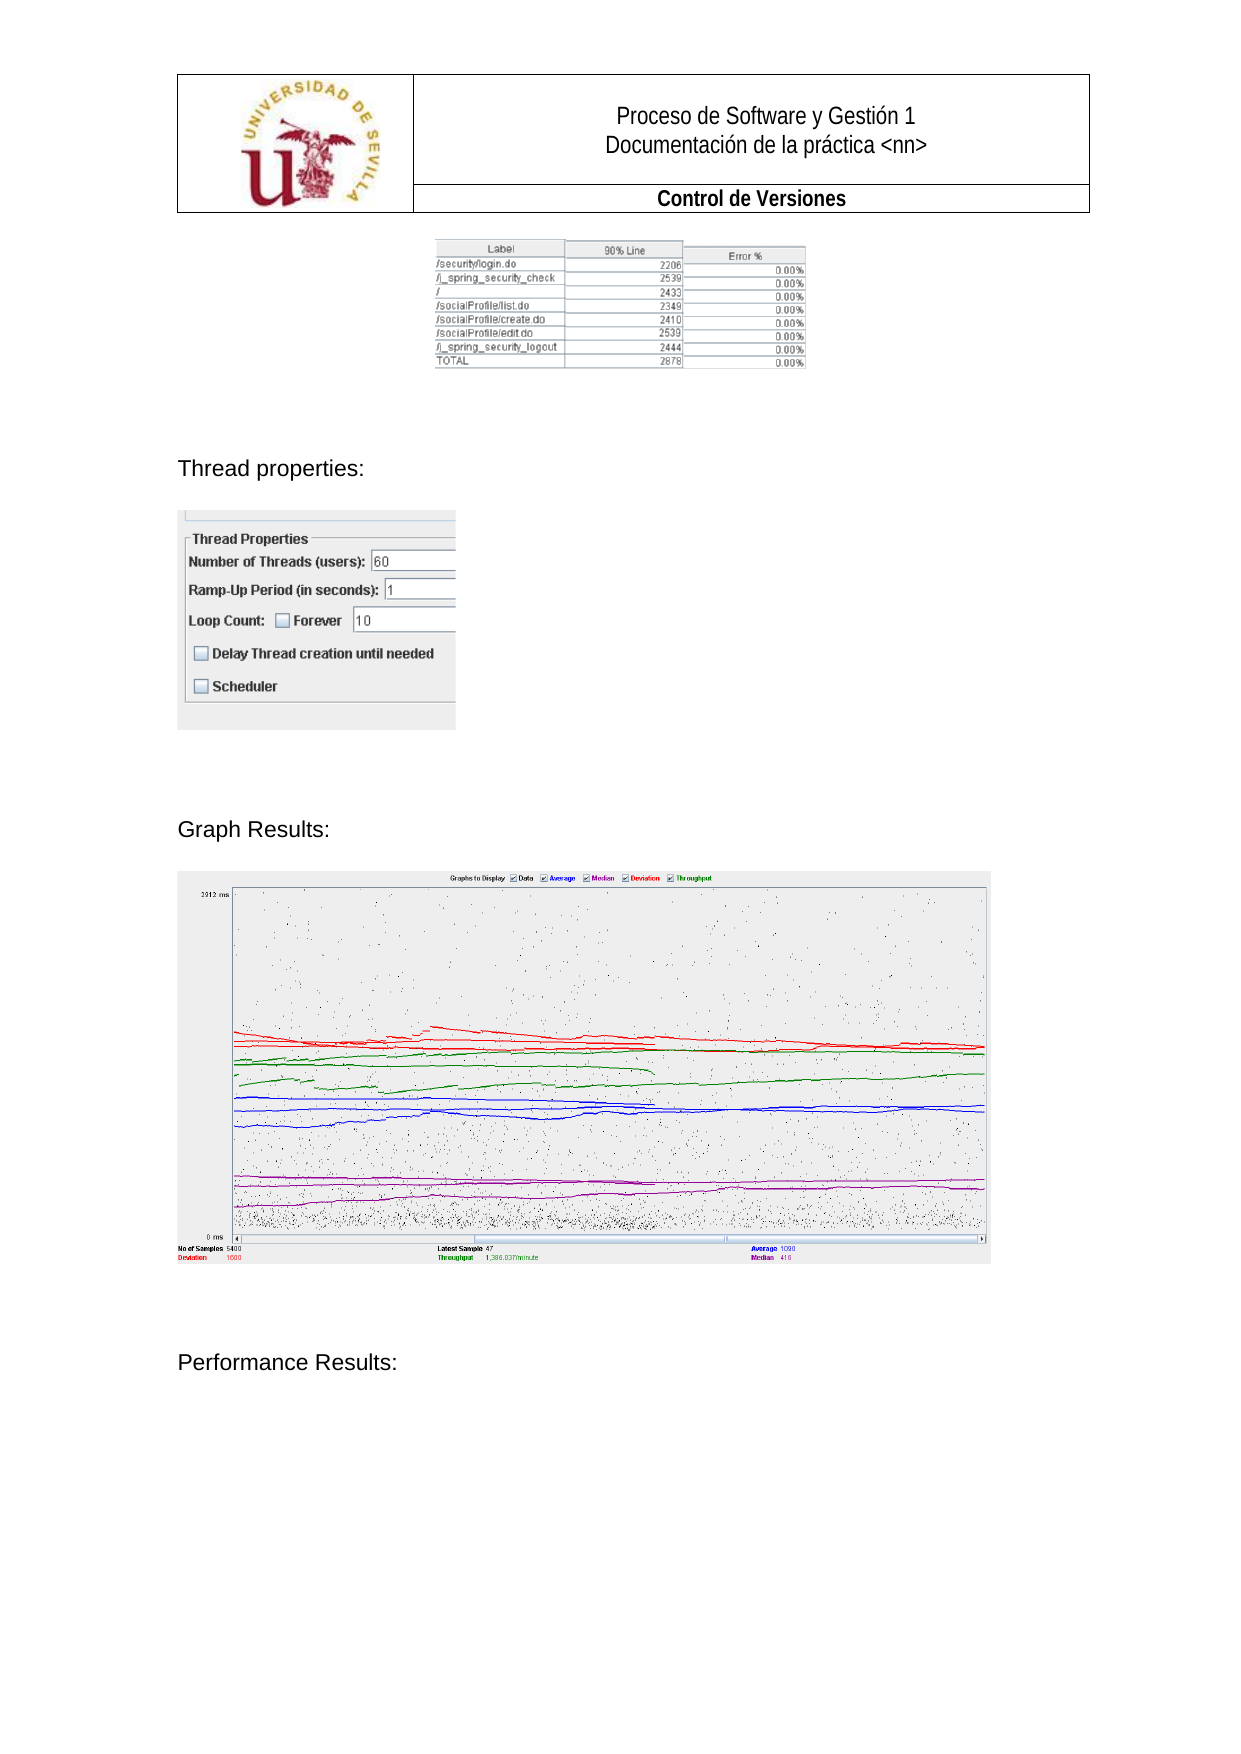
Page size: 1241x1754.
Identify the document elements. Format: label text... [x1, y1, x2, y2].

picture [177, 510, 456, 730]
text Performance Results: [177, 1349, 1063, 1376]
text Graph Results: [177, 816, 1063, 842]
picture [240, 79, 381, 208]
picture [434, 239, 806, 369]
picture [177, 871, 991, 1264]
text Thread properties: [177, 455, 1063, 481]
